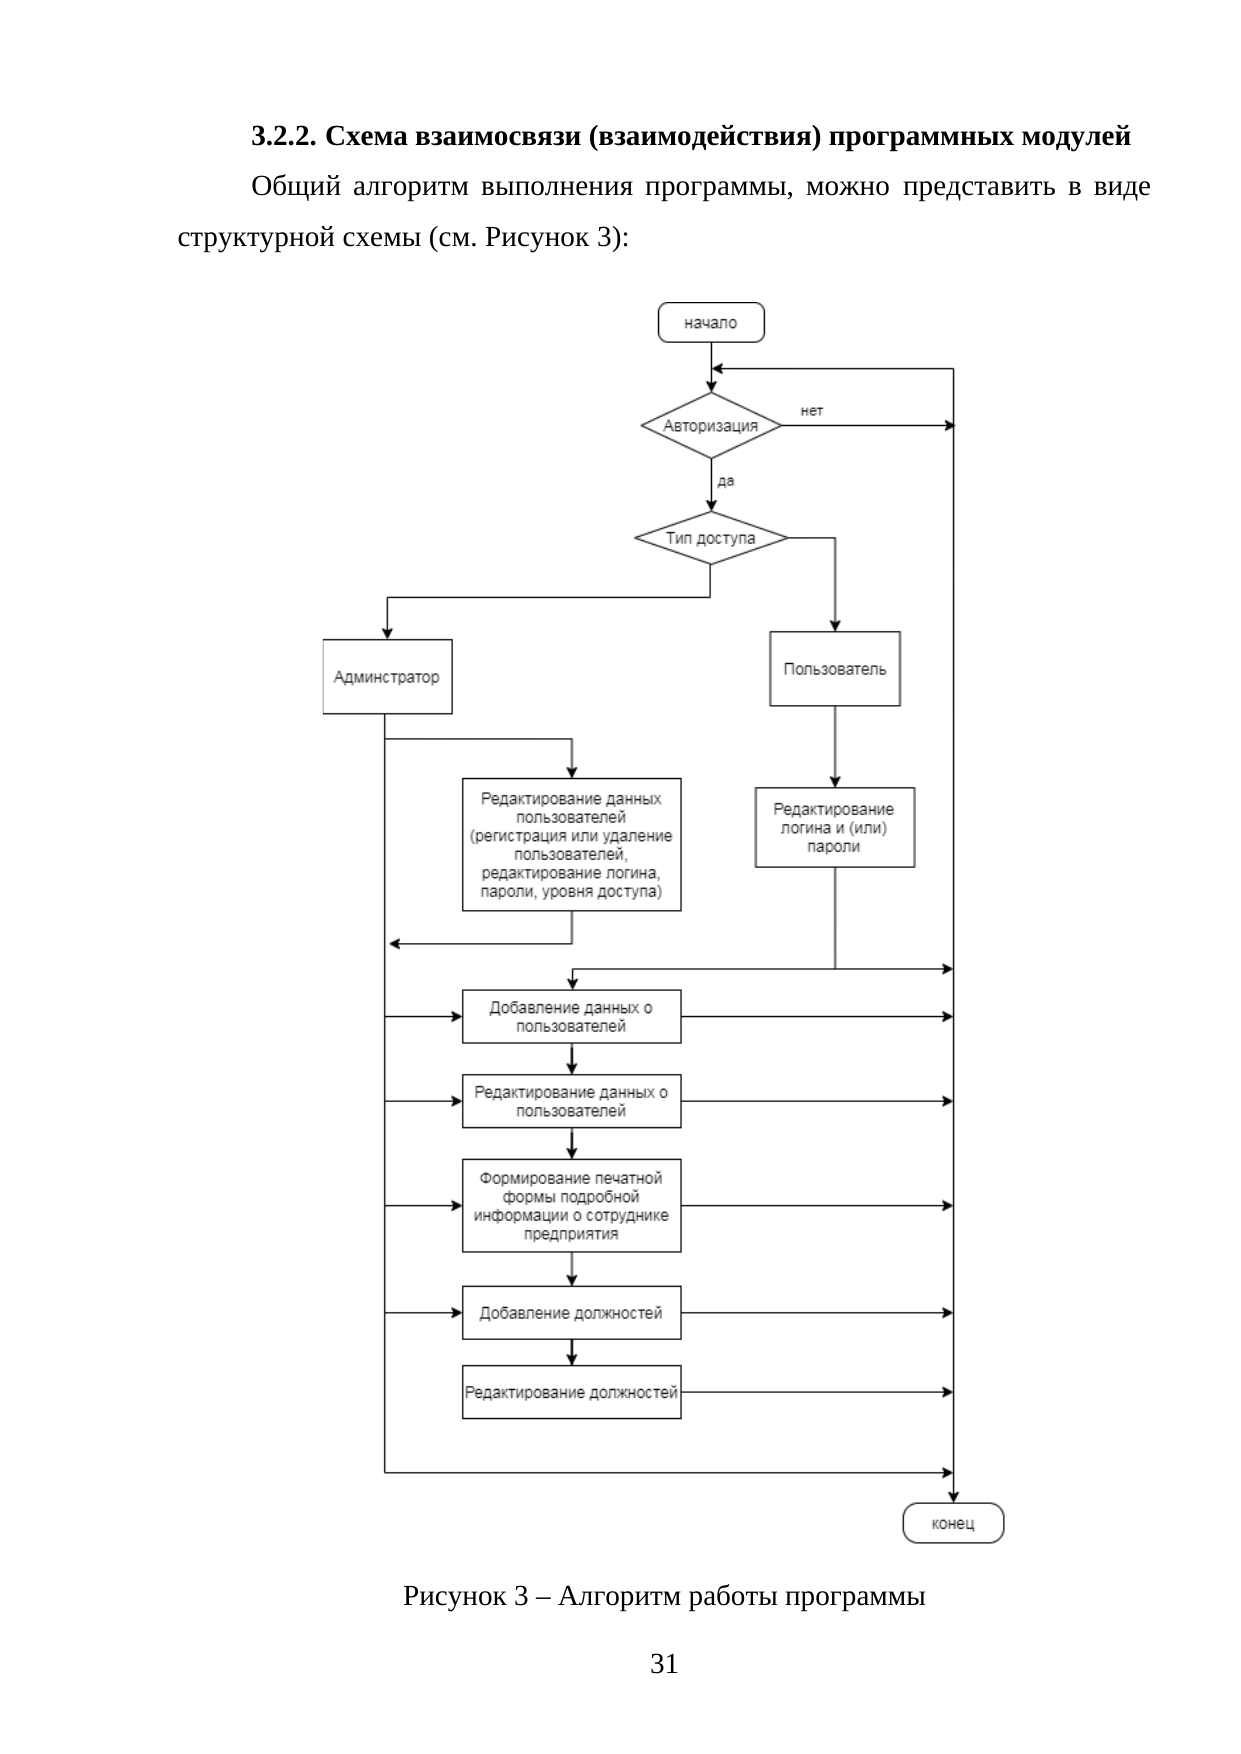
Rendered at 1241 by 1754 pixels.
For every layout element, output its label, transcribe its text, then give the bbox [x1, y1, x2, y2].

picture [322, 302, 1006, 1545]
text Общий алгоритм выполнения программы, можно представить в виде структурной схемы (см. Рисунок 3): [177, 168, 1152, 252]
text Рисунок 3 – Алгоритм работы программы [177, 1578, 1152, 1612]
subtitle Схема взаимосвязи (взаимодействия) программных модулей [177, 118, 1152, 152]
